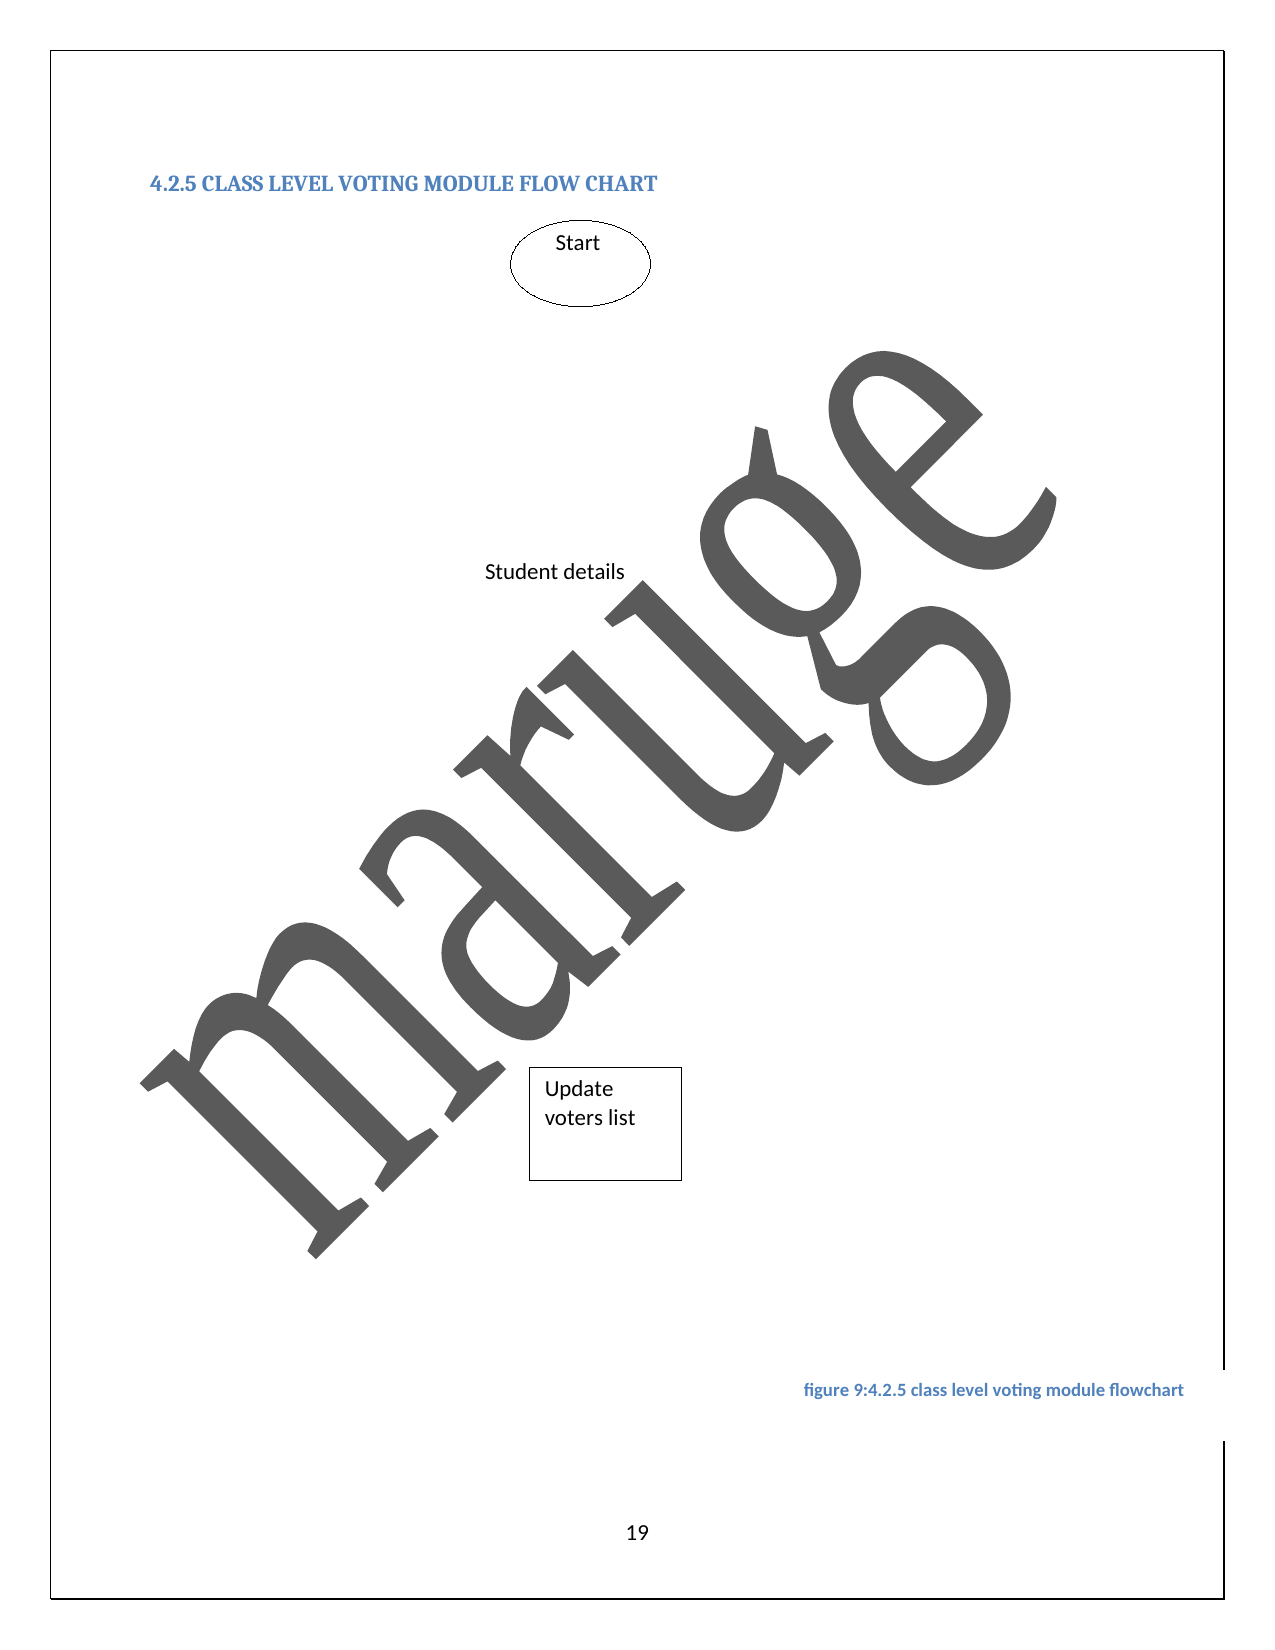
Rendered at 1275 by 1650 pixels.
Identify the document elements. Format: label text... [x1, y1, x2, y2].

subtitle 4.2.5 CLASS LEVEL VOTING MODULE FLOW CHART [150, 171, 1124, 197]
